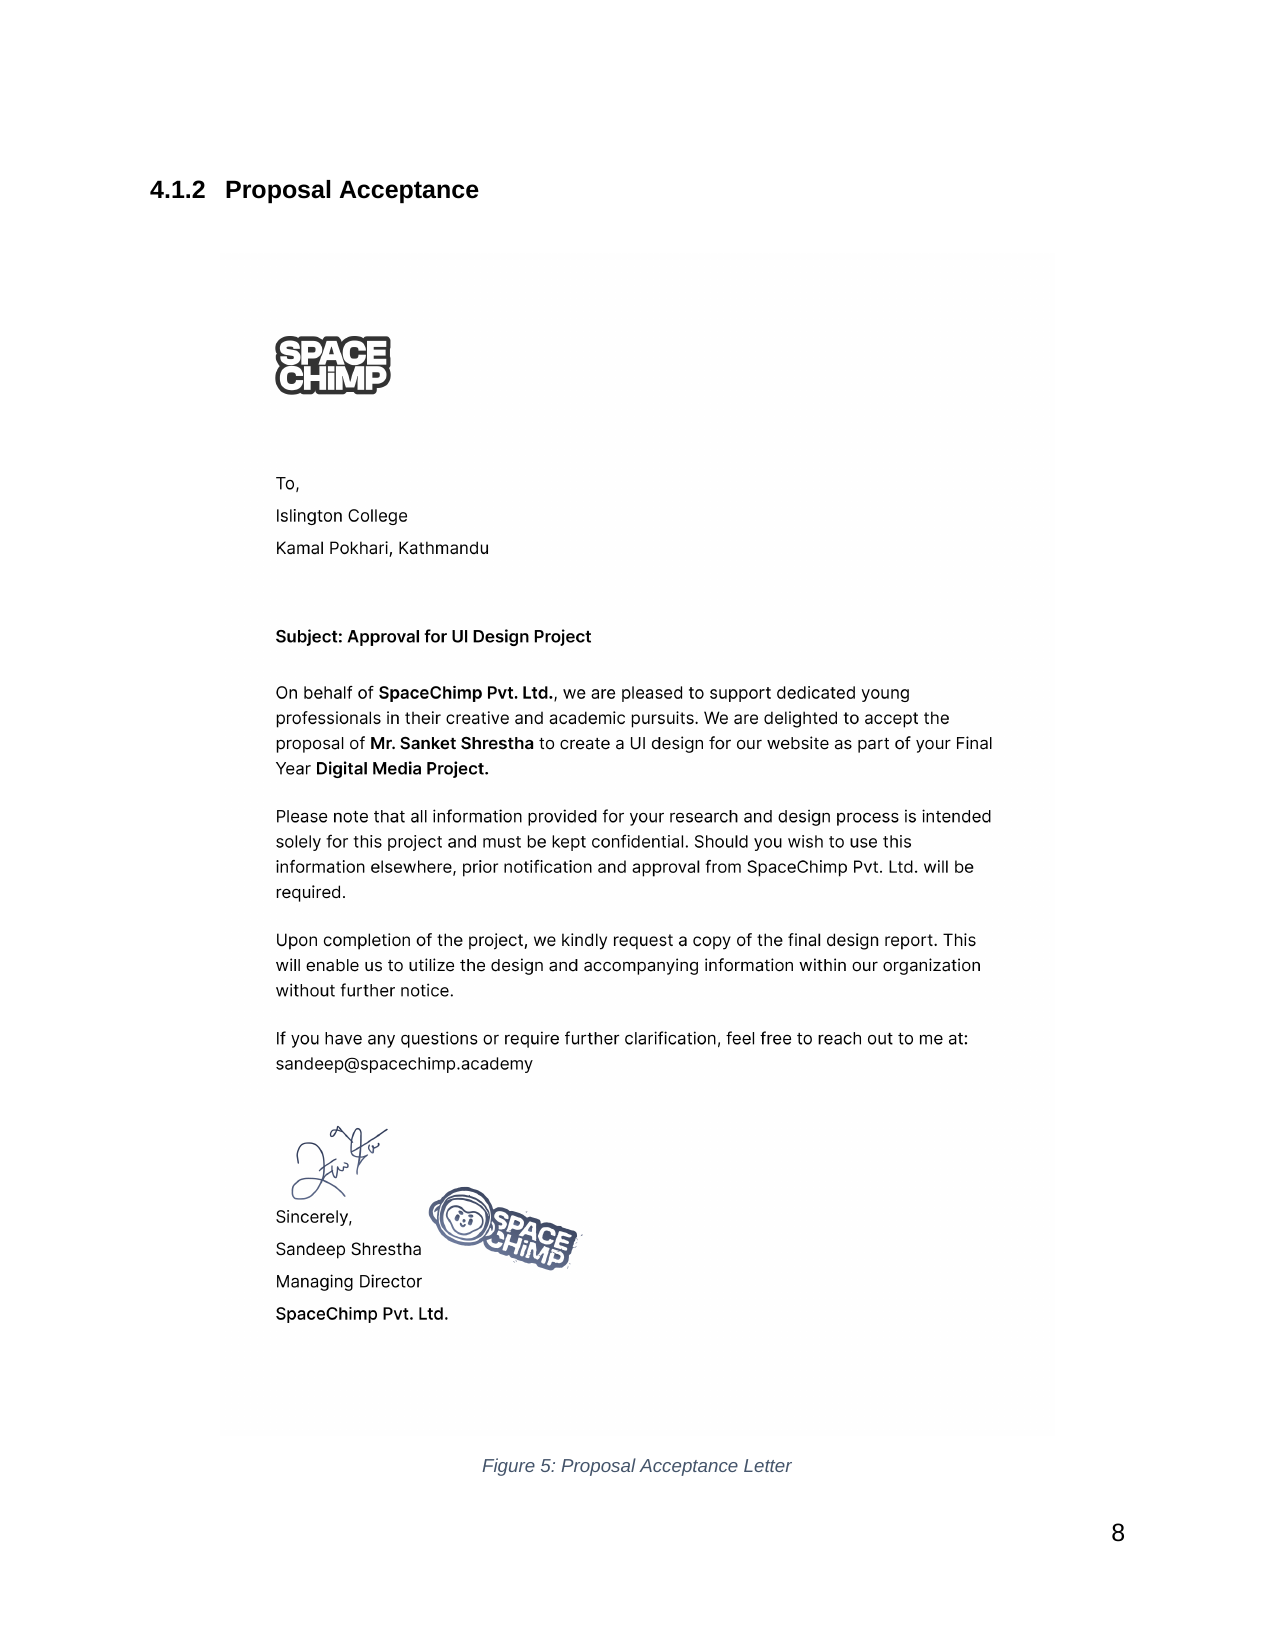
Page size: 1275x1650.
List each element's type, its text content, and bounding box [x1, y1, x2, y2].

text Figure 5: Proposal Acceptance Letter [150, 1454, 1125, 1476]
picture [219, 253, 1055, 1436]
subtitle Proposal Acceptance [150, 175, 1125, 204]
